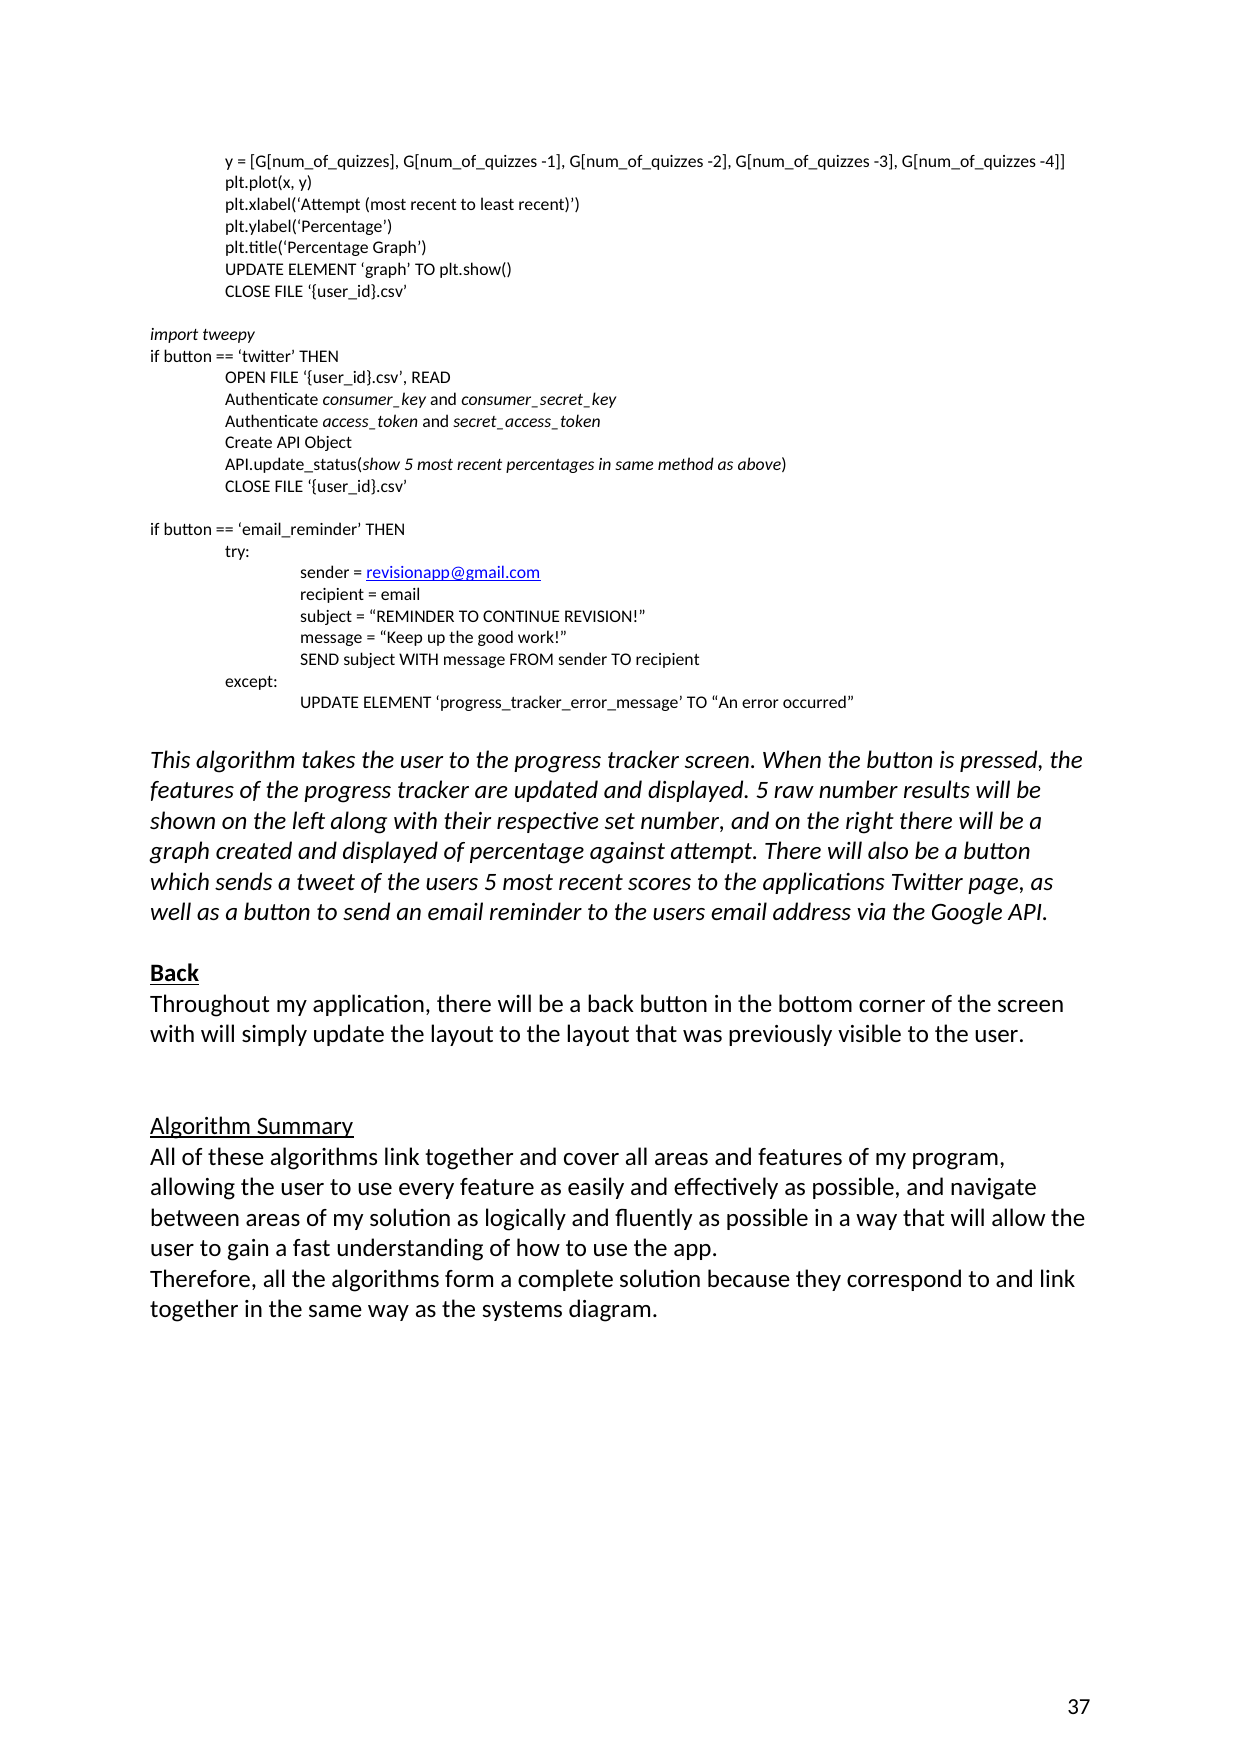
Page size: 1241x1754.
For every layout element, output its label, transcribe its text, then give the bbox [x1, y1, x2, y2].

text UPDATE ELEMENT ‘progress_tracker_error_message’ TO “An error occurred” [150, 692, 1090, 713]
text recipient = email [150, 583, 1090, 605]
text plt.ylabel(‘Percentage’) [150, 215, 1090, 237]
text CLOSE FILE ‘{user_id}.csv’ [150, 280, 1090, 302]
text API.update_status(show 5 most recent percentages in same method as above) [150, 453, 1090, 475]
text subject = “REMINDER TO CONTINUE REVISION!” [150, 605, 1090, 627]
text plt.title(‘Percentage Graph’) [150, 237, 1090, 258]
text UPDATE ELEMENT ‘graph’ TO plt.show() [150, 258, 1090, 280]
text message = “Keep up the good work!” [150, 627, 1090, 648]
text if button == ‘email_reminder’ THEN [150, 518, 1090, 540]
text Therefore, all the algorithms form a complete solution because they correspond to and link together in the same way as the systems diagram. [150, 1263, 1090, 1324]
text if button == ‘twitter’ THEN [150, 345, 1090, 367]
text except: [150, 670, 1090, 692]
text OPEN FILE ‘{user_id}.csv’, READ [150, 367, 1090, 388]
text Back [150, 957, 1090, 988]
text plt.xlabel(‘Attempt (most recent to least recent)’) [150, 193, 1090, 215]
text All of these algorithms link together and cover all areas and features of my program, allowing the user to use every feature as easily and effectively as possible, and navigate between areas of my solution as logically and fluently as possible in a way that will allow the user to gain a fast understanding of how to use the app. [150, 1141, 1090, 1263]
text Authenticate consumer_key and consumer_secret_key [150, 388, 1090, 410]
text Create API Object [150, 432, 1090, 453]
text Algorithm Summary [150, 1110, 1090, 1141]
text This algorithm takes the user to the progress tracker screen. When the button is pressed, the features of the progress tracker are updated and displayed. 5 raw number results will be shown on the left along with their respective set number, and on the right there will be a graph created and displayed of percentage against attempt. There will also be a button which sends a tweet of the users 5 most recent scores to the applications Twitter page, as well as a button to send an email reminder to the users email address via the Google API. [150, 744, 1090, 927]
text sender = revisionapp@gmail.com [150, 562, 1090, 583]
text import tweepy [150, 323, 1090, 345]
text y = [G[num_of_quizzes], G[num_of_quizzes -1], G[num_of_quizzes -2], G[num_of_quizzes -3], G[num_of_quizzes -4]] [150, 150, 1090, 172]
text SEND subject WITH message FROM sender TO recipient [150, 648, 1090, 670]
text CLOSE FILE ‘{user_id}.csv’ [150, 475, 1090, 497]
text Authenticate access_token and secret_access_token [150, 410, 1090, 432]
text try: [150, 540, 1090, 562]
text plt.plot(x, y) [150, 172, 1090, 193]
text Throughout my application, there will be a back button in the bottom corner of the screen with will simply update the layout to the layout that was previously visible to the user. [150, 988, 1090, 1049]
